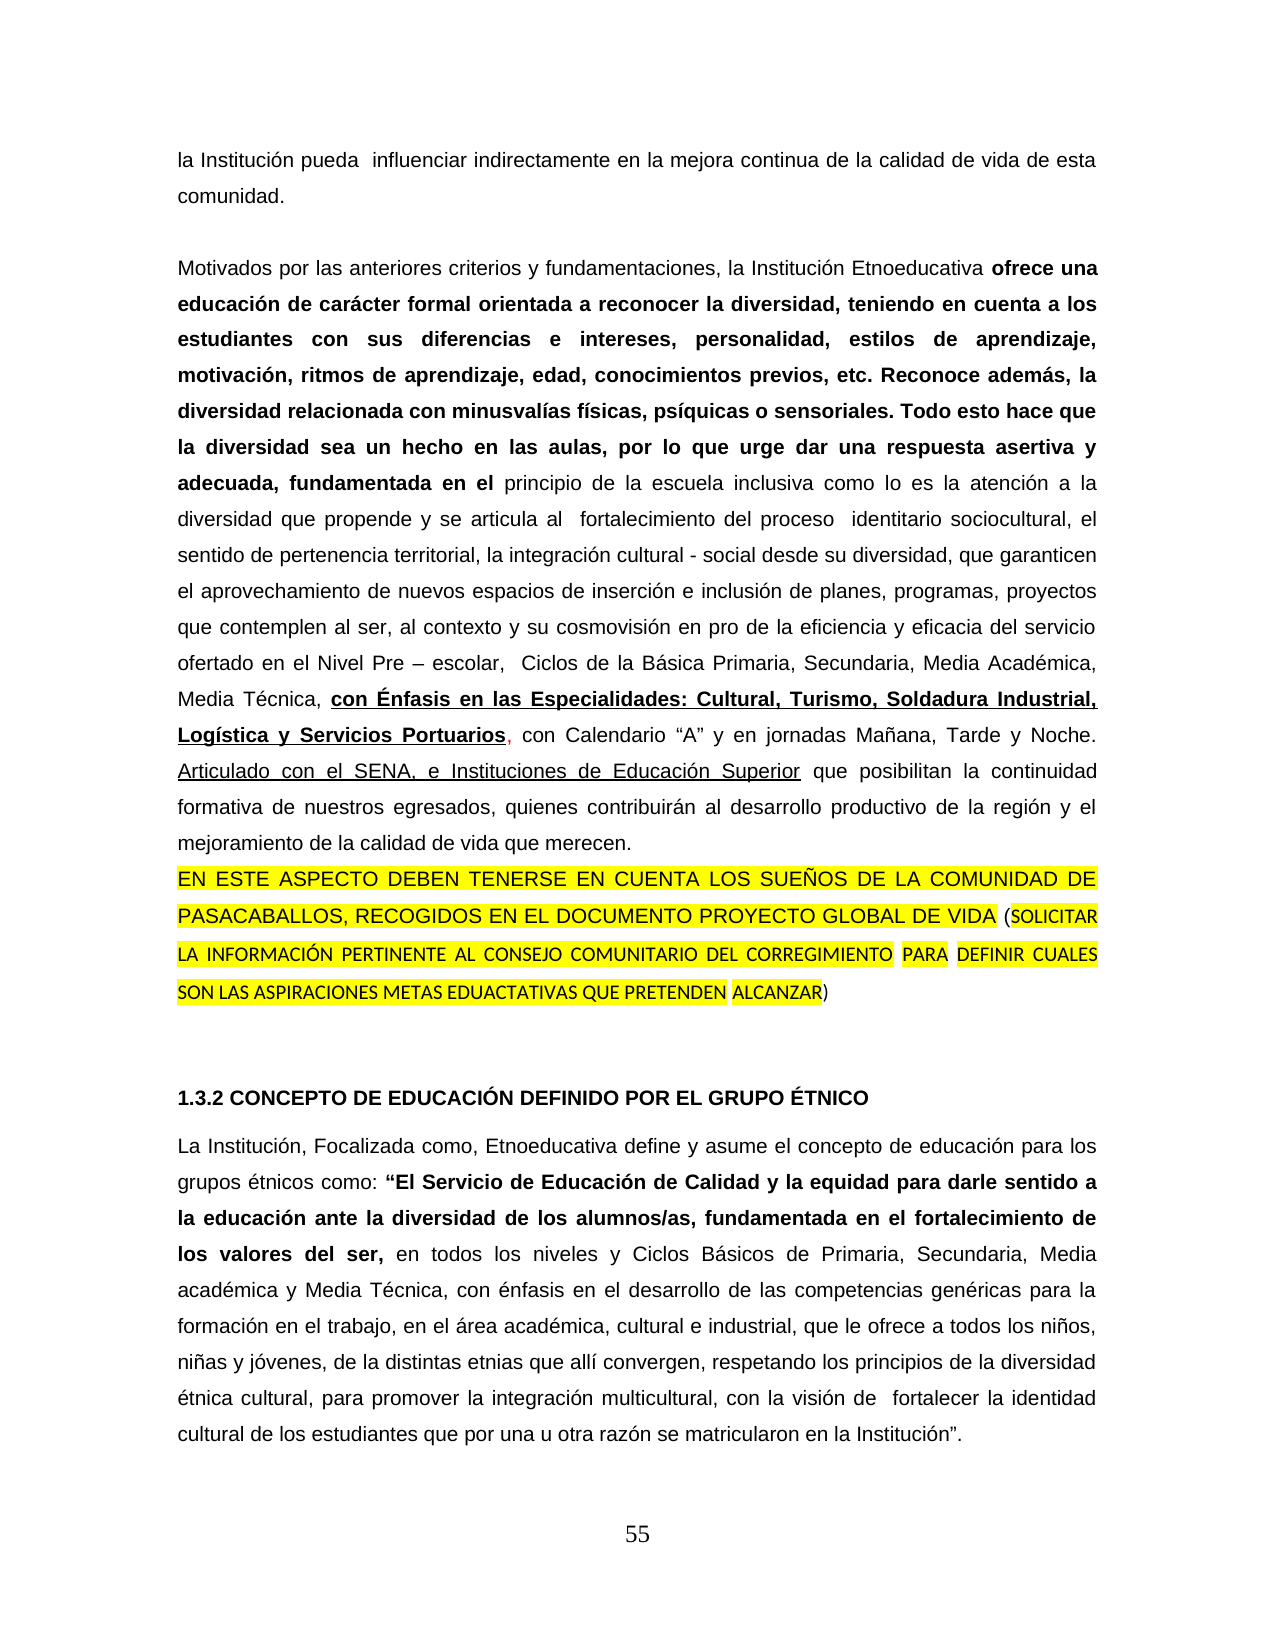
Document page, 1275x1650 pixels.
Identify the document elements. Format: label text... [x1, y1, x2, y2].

text 1.3.2 CONCEPTO DE EDUCACIÓN DEFINIDO POR EL GRUPO ÉTNICO [177, 1086, 1098, 1110]
text EN ESTE ASPECTO DEBEN TENERSE EN CUENTA LOS SUEÑOS DE LA COMUNIDAD DE PASACABALLOS, RECOGIDOS EN EL DOCUMENTO PROYECTO GLOBAL DE VIDA (SOLICITAR LA INFORMACIÓN PERTINENTE AL CONSEJO COMUNITARIO DEL CORREGIMIENTO PARA DEFINIR CUALES SON LAS ASPIRACIONES METAS EDUACTATIVAS QUE PRETENDEN ALCANZAR) [177, 890, 1098, 1005]
text Motivados por las anteriores criterios y fundamentaciones, la Institución Etnoeducativa ofrece una educación de carácter formal orientada a reconocer la diversidad, teniendo en cuenta a los estudiantes con sus diferencias e intereses, personalidad, estilos de aprendizaje, motivación, ritmos de aprendizaje, edad, conocimientos previos, etc. Reconoce además, la diversidad relacionada con minusvalías físicas, psíquicas o sensoriales. Todo esto hace que la diversidad sea un hecho en las aulas, por lo que urge dar una respuesta asertiva y adecuada, fundamentada en el principio de la escuela inclusiva como lo es la atención a la diversidad que propende y se articula al fortalecimiento del proceso identitario sociocultural, el sentido de pertenencia territorial, la integración cultural - social desde su diversidad, que garanticen el aprovechamiento de nuevos espacios de inserción e inclusión de planes, programas, proyectos que contemplen al ser, al contexto y su cosmovisión en pro de la eficiencia y eficacia del servicio ofertado en el Nivel Pre – escolar, Ciclos de la Básica Primaria, Secundaria, Media Académica, Media Técnica, con Énfasis en las Especialidades: Cultural, Turismo, Soldadura Industrial, Logística y Servicios Portuarios, con Calendario “A” y en jornadas Mañana, Tarde y Noche. Articulado con el SENA, e Instituciones de Educación Superior que posibilitan la continuidad formativa de nuestros egresados, quienes contribuirán al desarrollo productivo de la región y el mejoramiento de la calidad de vida que merecen. [177, 255, 1098, 854]
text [177, 148, 1098, 207]
text La Institución, Focalizada como, Etnoeducativa define y asume el concepto de educación para los grupos étnicos como: “El Servicio de Educación de Calidad y la equidad para darle sentido a la educación ante la diversidad de los alumnos/as, fundamentada en el fortalecimiento de los valores del ser, en todos los niveles y Ciclos Básicos de Primaria, Secundaria, Media académica y Media Técnica, con énfasis en el desarrollo de las competencias genéricas para la formación en el trabajo, en el área académica, cultural e industrial, que le ofrece a todos los niños, niñas y jóvenes, de la distintas etnias que allí convergen, respetando los principios de la diversidad étnica cultural, para promover la integración multicultural, con la visión de fortalecer la identidad cultural de los estudiantes que por una u otra razón se matricularon en la Institución”. [177, 1134, 1098, 1446]
